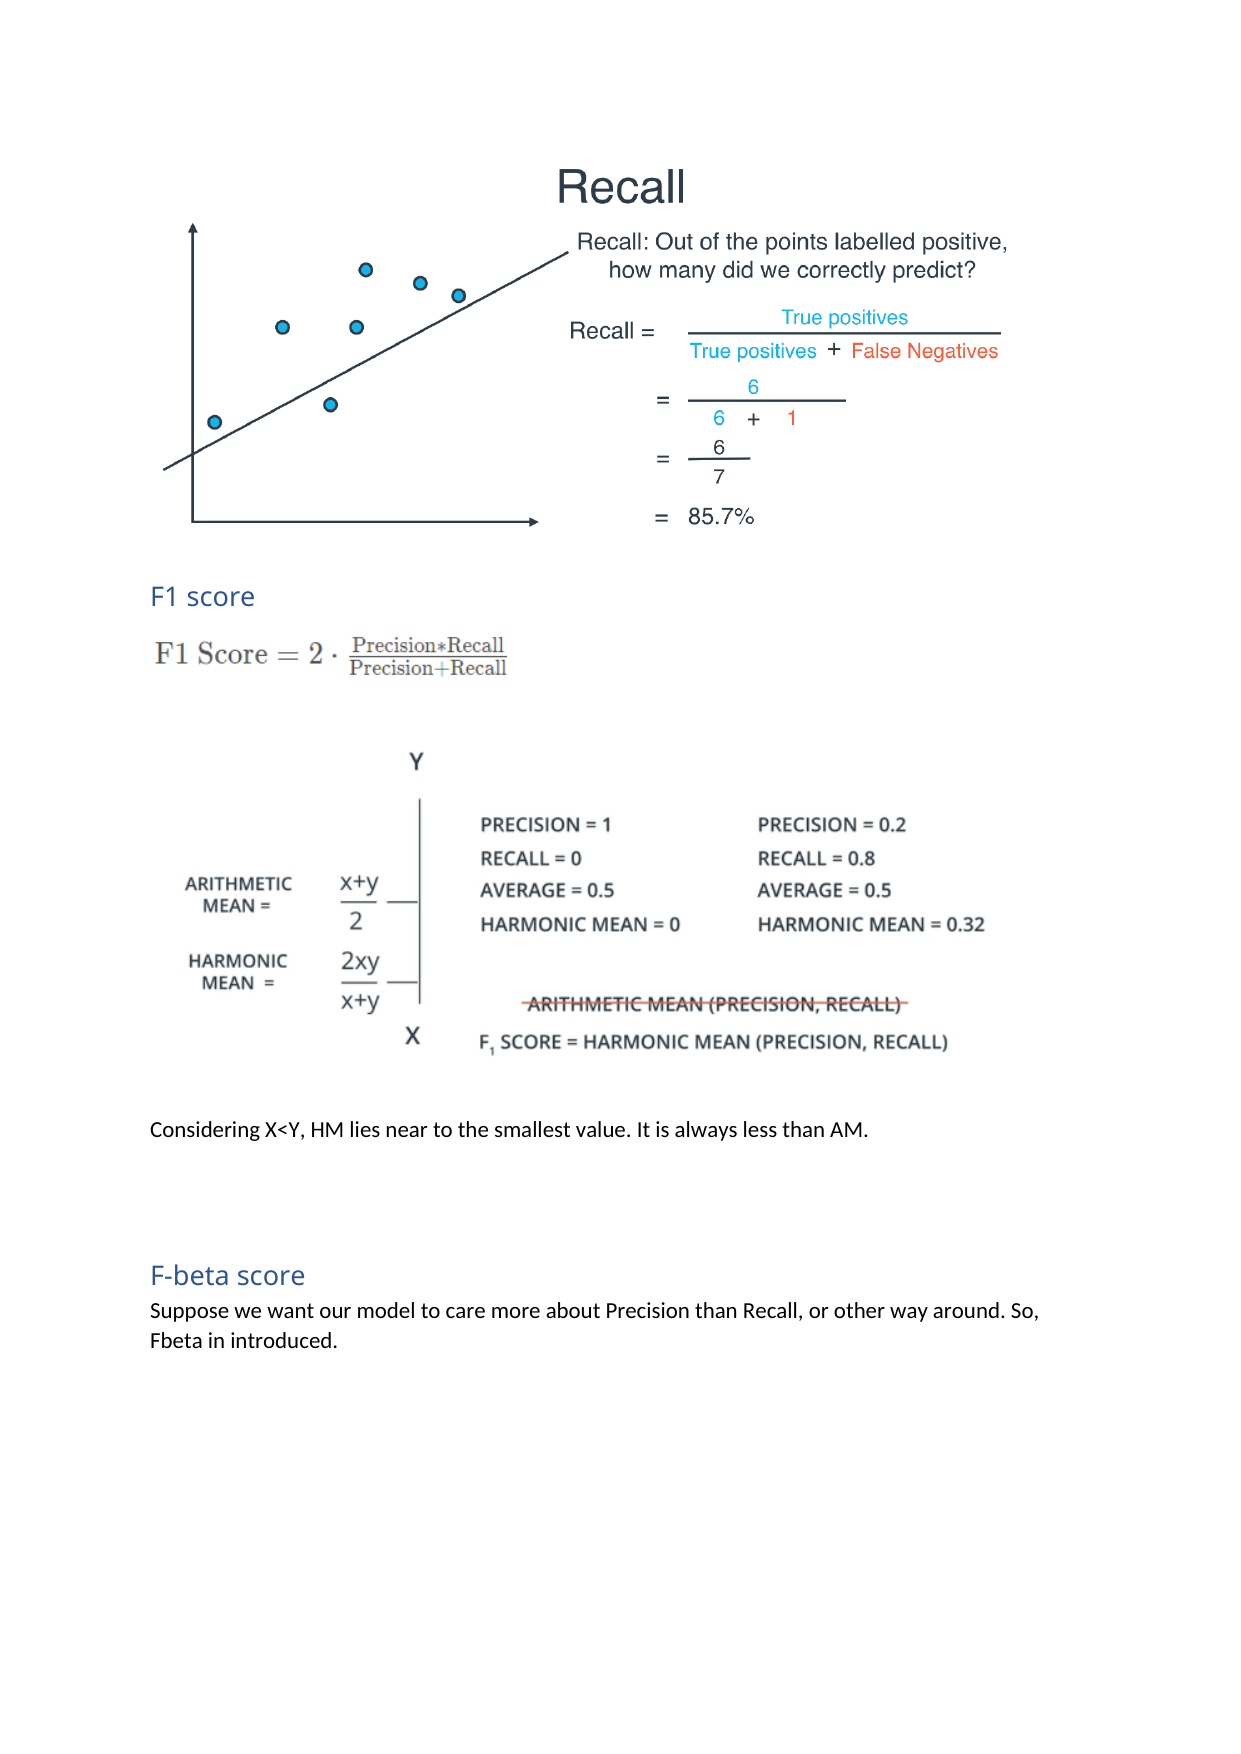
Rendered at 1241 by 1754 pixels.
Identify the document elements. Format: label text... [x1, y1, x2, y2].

picture [150, 150, 1090, 559]
subtitle F1 score [150, 578, 1090, 615]
text Suppose we want our model to care more about Precision than Recall, or other way around. So, Fbeta in introduced. [150, 1296, 1090, 1354]
subtitle F-beta score [150, 1256, 1090, 1293]
picture [150, 617, 545, 699]
text Considering X<Y, HM lies near to the smallest value. It is always less than AM. [150, 1115, 1090, 1143]
picture [150, 717, 1050, 1097]
